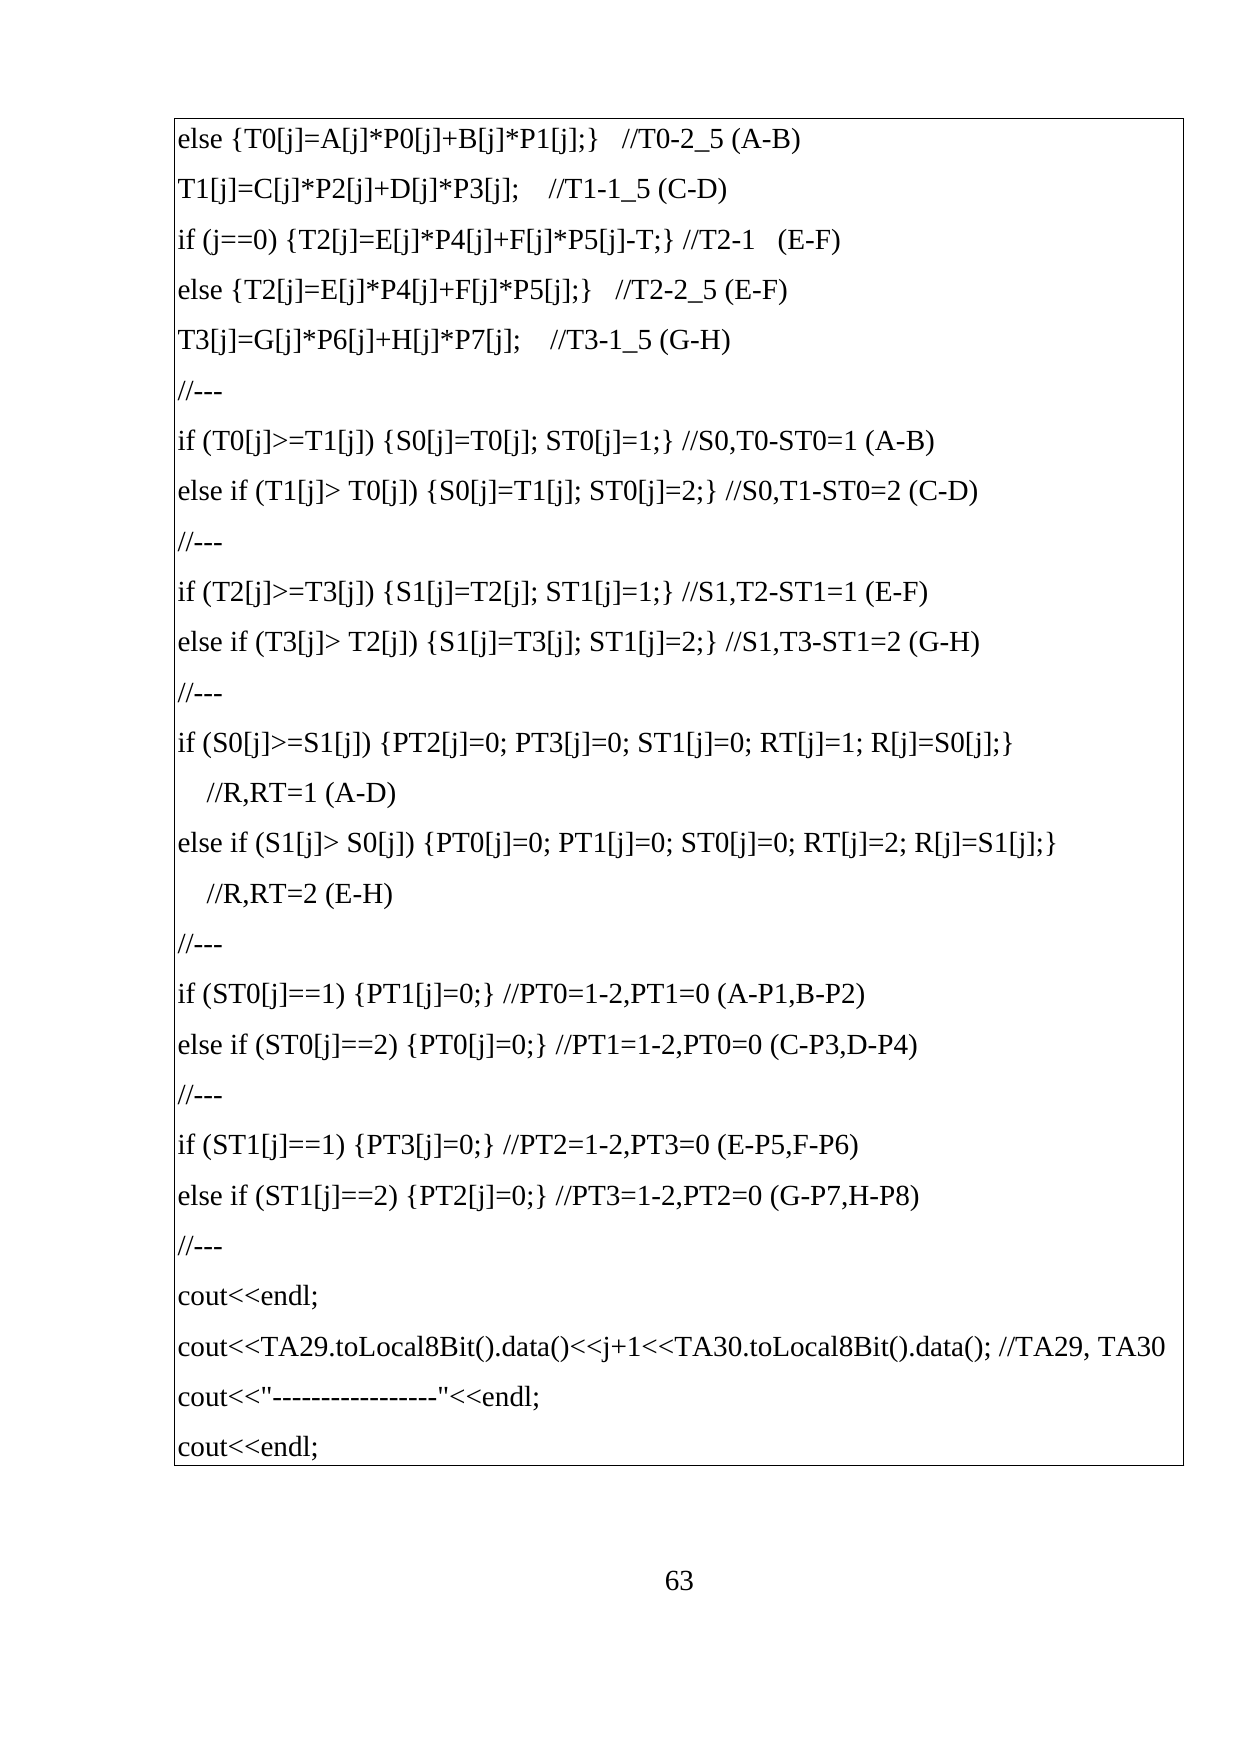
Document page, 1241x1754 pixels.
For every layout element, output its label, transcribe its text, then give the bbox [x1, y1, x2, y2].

text else if (T1[j]> T0[j]) {S0[j]=T1[j]; ST0[j]=2;} //S0,T1-ST0=2 (C-D) [175, 470, 1183, 507]
text //--- [175, 1225, 1183, 1262]
text //--- [175, 672, 1183, 708]
text else if (S1[j]> S0[j]) {PT0[j]=0; PT1[j]=0; ST0[j]=0; RT[j]=2; R[j]=S1[j];} [175, 822, 1183, 859]
text else if (ST0[j]==2) {PT0[j]=0;} //PT1=1-2,PT0=0 (C-P3,D-P4) [175, 1024, 1183, 1060]
text if (T0[j]>=T1[j]) {S0[j]=T0[j]; ST0[j]=1;} //S0,T0-ST0=1 (A-B) [175, 420, 1183, 457]
text T1[j]=C[j]*P2[j]+D[j]*P3[j]; //T1-1_5 (C-D) [175, 168, 1183, 205]
text //--- [175, 521, 1183, 557]
text //R,RT=2 (E-H) [175, 873, 1183, 909]
text else {T0[j]=A[j]*P0[j]+B[j]*P1[j];} //T0-2_5 (A-B) [175, 119, 1183, 155]
text //--- [175, 370, 1183, 406]
text else {T2[j]=E[j]*P4[j]+F[j]*P5[j];} //T2-2_5 (E-F) [175, 269, 1183, 306]
text if (S0[j]>=S1[j]) {PT2[j]=0; PT3[j]=0; ST1[j]=0; RT[j]=1; R[j]=S0[j];} [175, 722, 1183, 758]
text if (j==0) {T2[j]=E[j]*P4[j]+F[j]*P5[j]-T;} //T2-1 (E-F) [175, 219, 1183, 255]
text cout<<endl; [175, 1426, 1183, 1465]
text else if (T3[j]> T2[j]) {S1[j]=T3[j]; ST1[j]=2;} //S1,T3-ST1=2 (G-H) [175, 621, 1183, 658]
text T3[j]=G[j]*P6[j]+H[j]*P7[j]; //T3-1_5 (G-H) [175, 319, 1183, 356]
text if (ST0[j]==1) {PT1[j]=0;} //PT0=1-2,PT1=0 (A-P1,B-P2) [175, 973, 1183, 1010]
text else if (ST1[j]==2) {PT2[j]=0;} //PT3=1-2,PT2=0 (G-P7,H-P8) [175, 1175, 1183, 1211]
text //--- [175, 1074, 1183, 1111]
text cout<<TA29.toLocal8Bit().data()<<j+1<<TA30.toLocal8Bit().data(); //TA29, TA30 [175, 1326, 1183, 1362]
text cout<<endl; [175, 1275, 1183, 1312]
text if (T2[j]>=T3[j]) {S1[j]=T2[j]; ST1[j]=1;} //S1,T2-ST1=1 (E-F) [175, 571, 1183, 608]
text if (ST1[j]==1) {PT3[j]=0;} //PT2=1-2,PT3=0 (E-P5,F-P6) [175, 1124, 1183, 1161]
text //R,RT=1 (A-D) [175, 772, 1183, 809]
text //--- [175, 923, 1183, 960]
text cout<<"-----------------"<<endl; [175, 1376, 1183, 1413]
